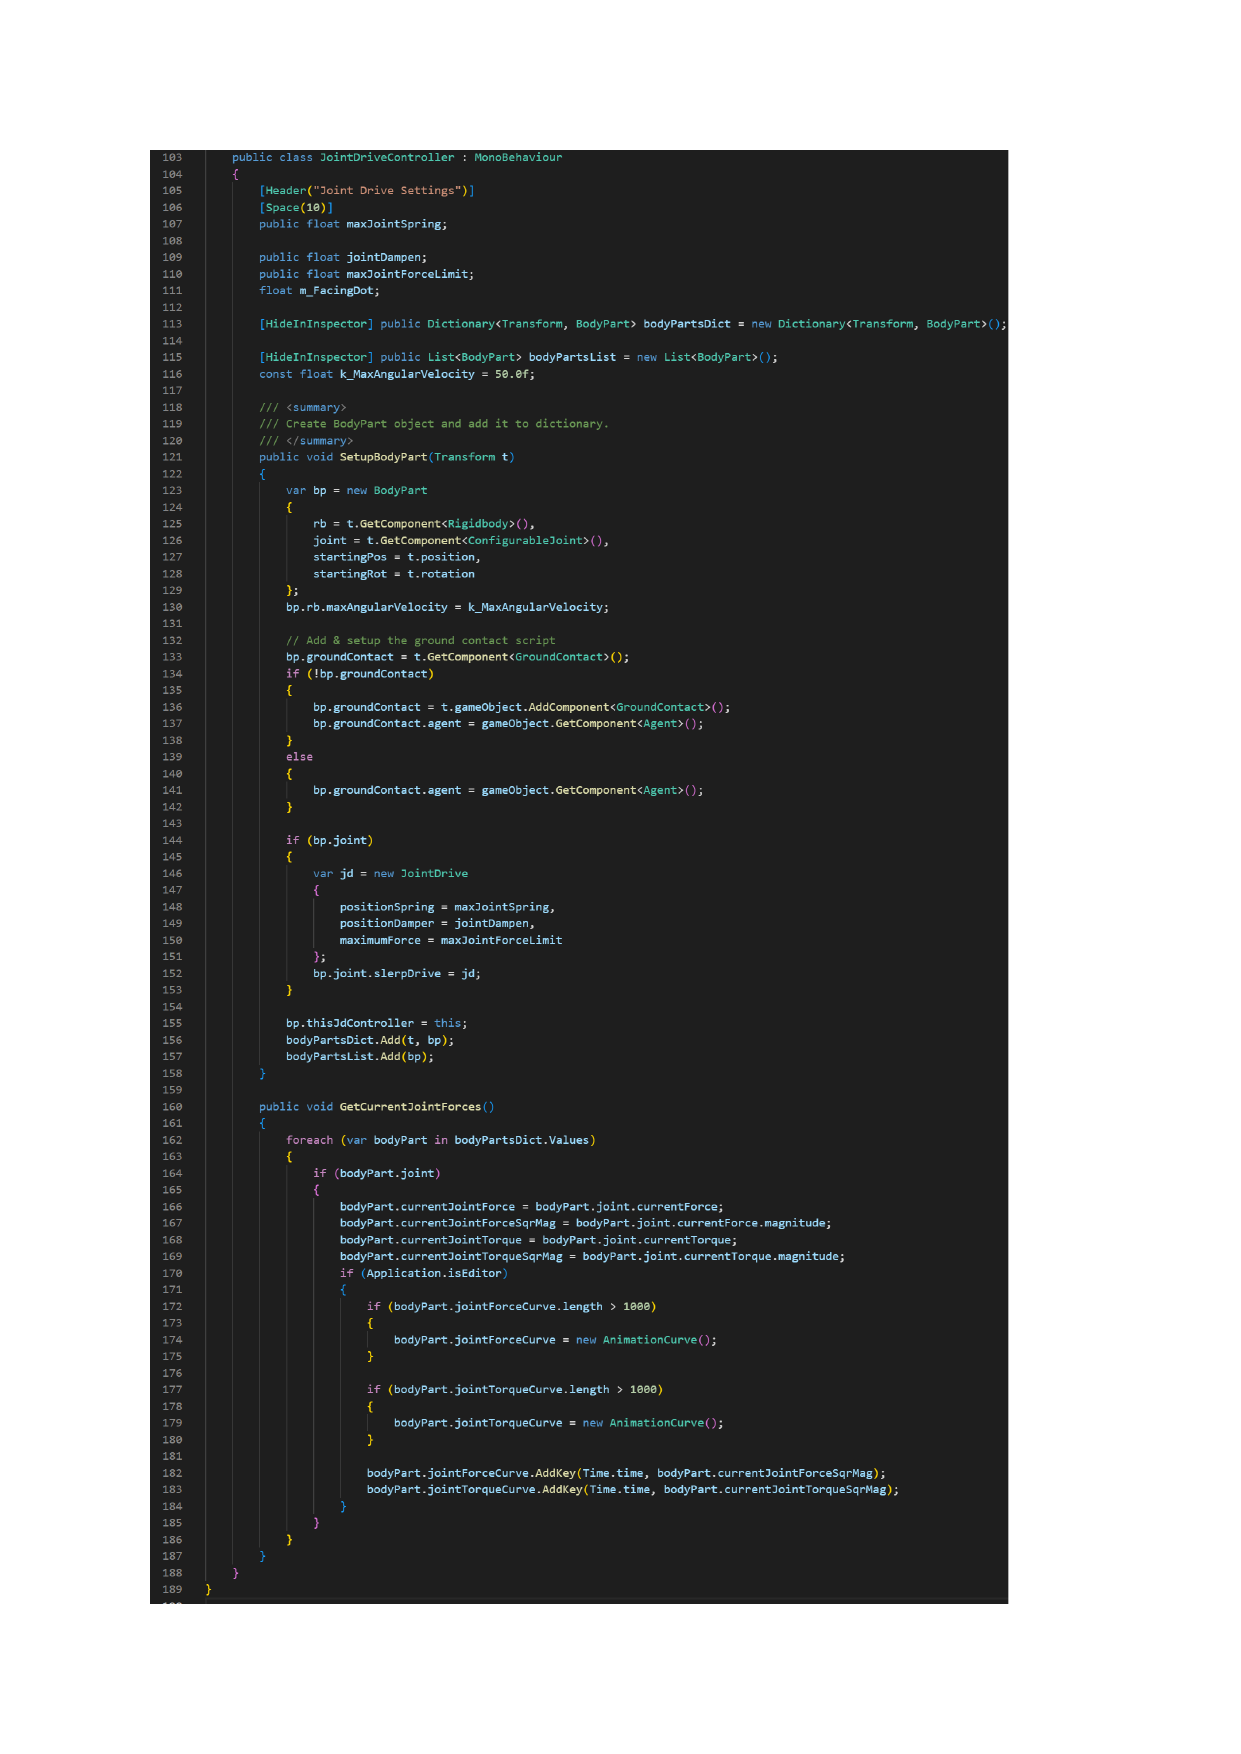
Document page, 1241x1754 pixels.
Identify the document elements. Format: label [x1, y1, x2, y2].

picture [150, 150, 1009, 1604]
